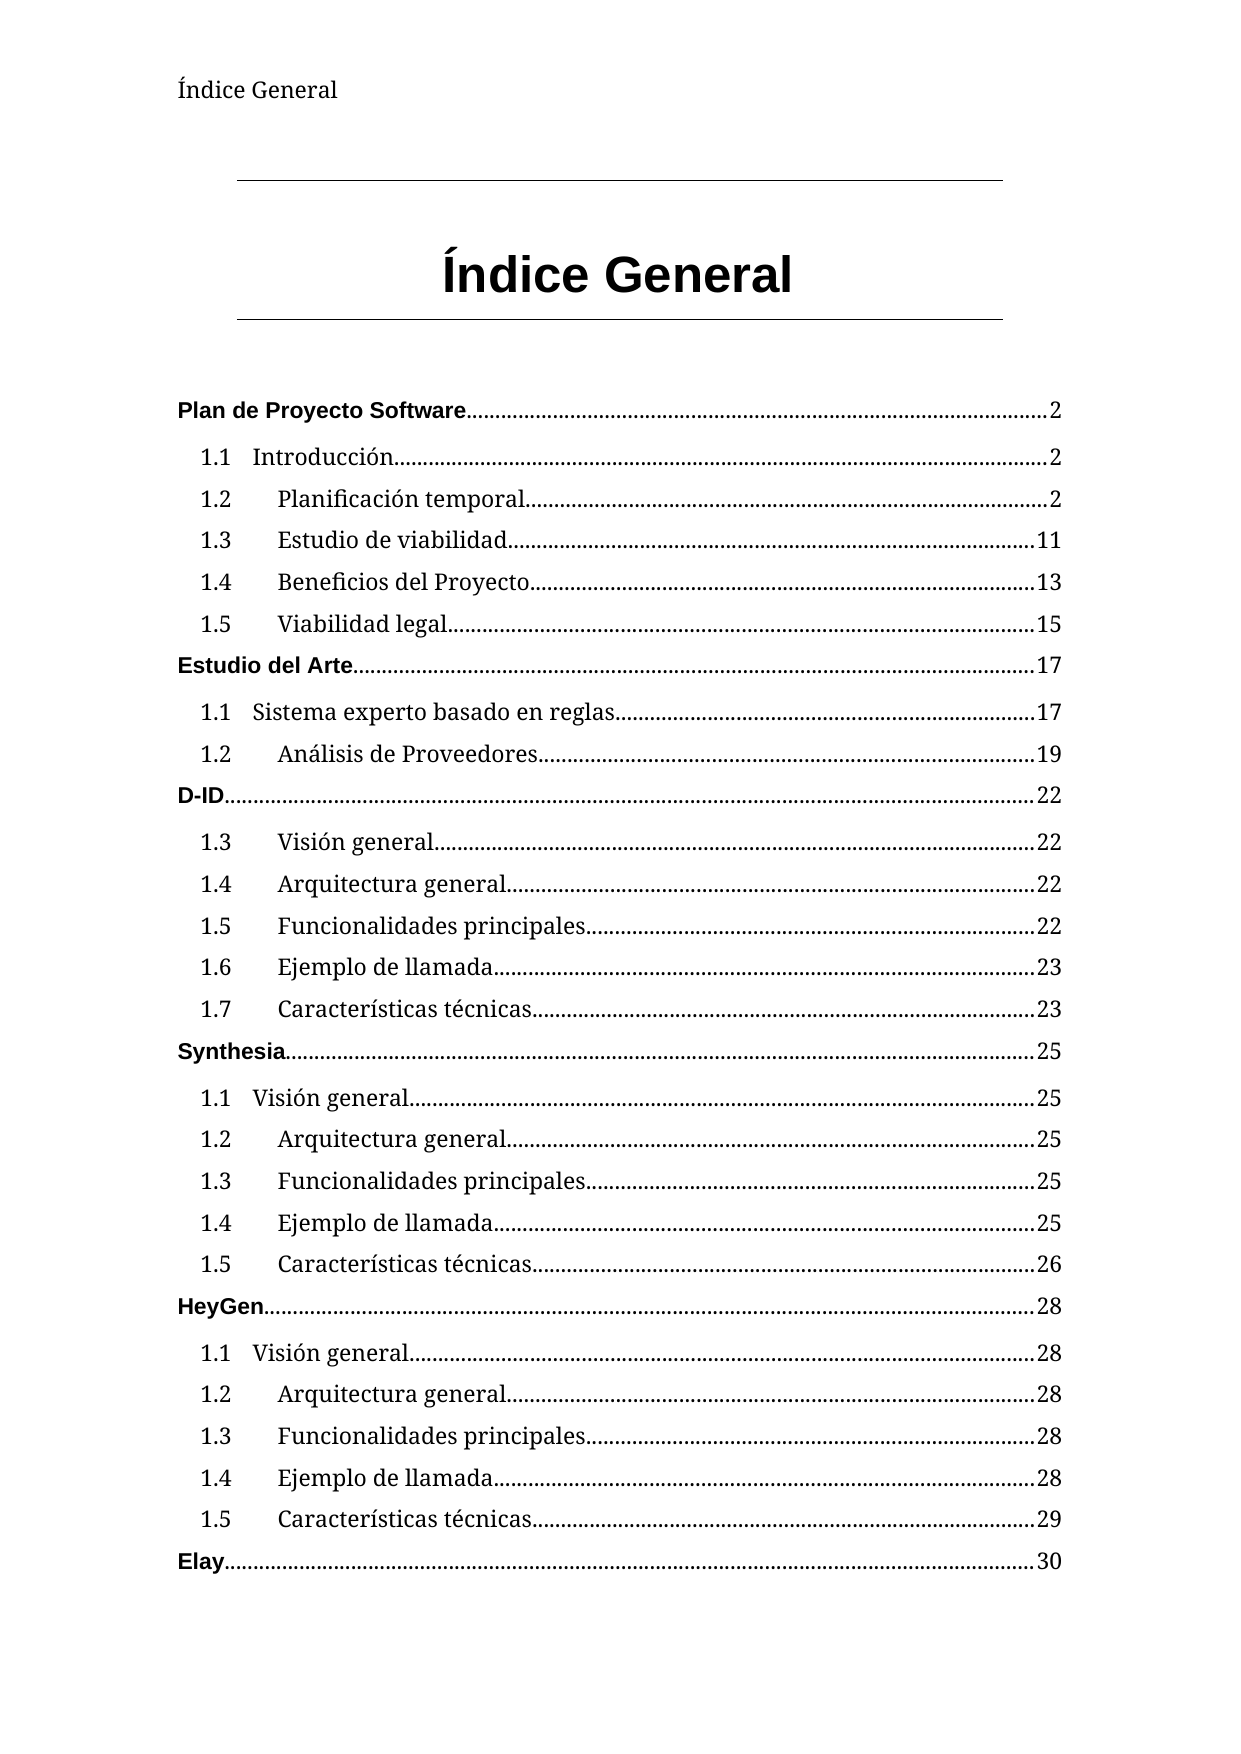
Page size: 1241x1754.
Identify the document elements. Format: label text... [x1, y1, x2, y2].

text 1.4 Ejemplo de llamada 28 [200, 1462, 1063, 1493]
text 1.5 Funcionalidades principales 22 [200, 910, 1063, 941]
text 1.7 Características técnicas 23 [200, 993, 1063, 1024]
text 1.6 Ejemplo de llamada 23 [200, 951, 1063, 983]
text Estudio del Arte 17 [177, 649, 1063, 681]
text 1.2 Arquitectura general 28 [200, 1378, 1063, 1410]
text 1.1 Introducción 2 [200, 441, 1063, 472]
text HeyGen 28 [177, 1290, 1063, 1321]
text 1.5 Viabilidad legal 15 [200, 608, 1063, 639]
text D-ID 22 [177, 779, 1063, 811]
text Plan de Proyecto Software 2 [177, 394, 1063, 425]
text Synthesia 25 [177, 1035, 1063, 1066]
text 1.5 Características técnicas 29 [200, 1503, 1063, 1535]
text 1.4 Arquitectura general 22 [200, 868, 1063, 899]
text 1.3 Visión general 22 [200, 826, 1063, 858]
text 1.1 Sistema experto basado en reglas 17 [200, 696, 1063, 727]
text 1.1 Visión general 25 [200, 1082, 1063, 1113]
text 1.2 Análisis de Proveedores 19 [200, 738, 1063, 769]
text 1.2 Planificación temporal 2 [200, 483, 1063, 514]
text 1.3 Funcionalidades principales 28 [200, 1420, 1063, 1451]
text 1.4 Beneficios del Proyecto 13 [200, 566, 1063, 597]
text 1.5 Características técnicas 26 [200, 1248, 1063, 1279]
text Índice General [264, 244, 973, 303]
text 1.3 Funcionalidades principales 25 [200, 1165, 1063, 1196]
text 1.1 Visión general 28 [200, 1337, 1063, 1368]
text 1.2 Arquitectura general 25 [200, 1123, 1063, 1154]
text 1.4 Ejemplo de llamada 25 [200, 1207, 1063, 1238]
text Elay 30 [177, 1545, 1063, 1576]
text 1.3 Estudio de viabilidad 11 [200, 524, 1063, 556]
